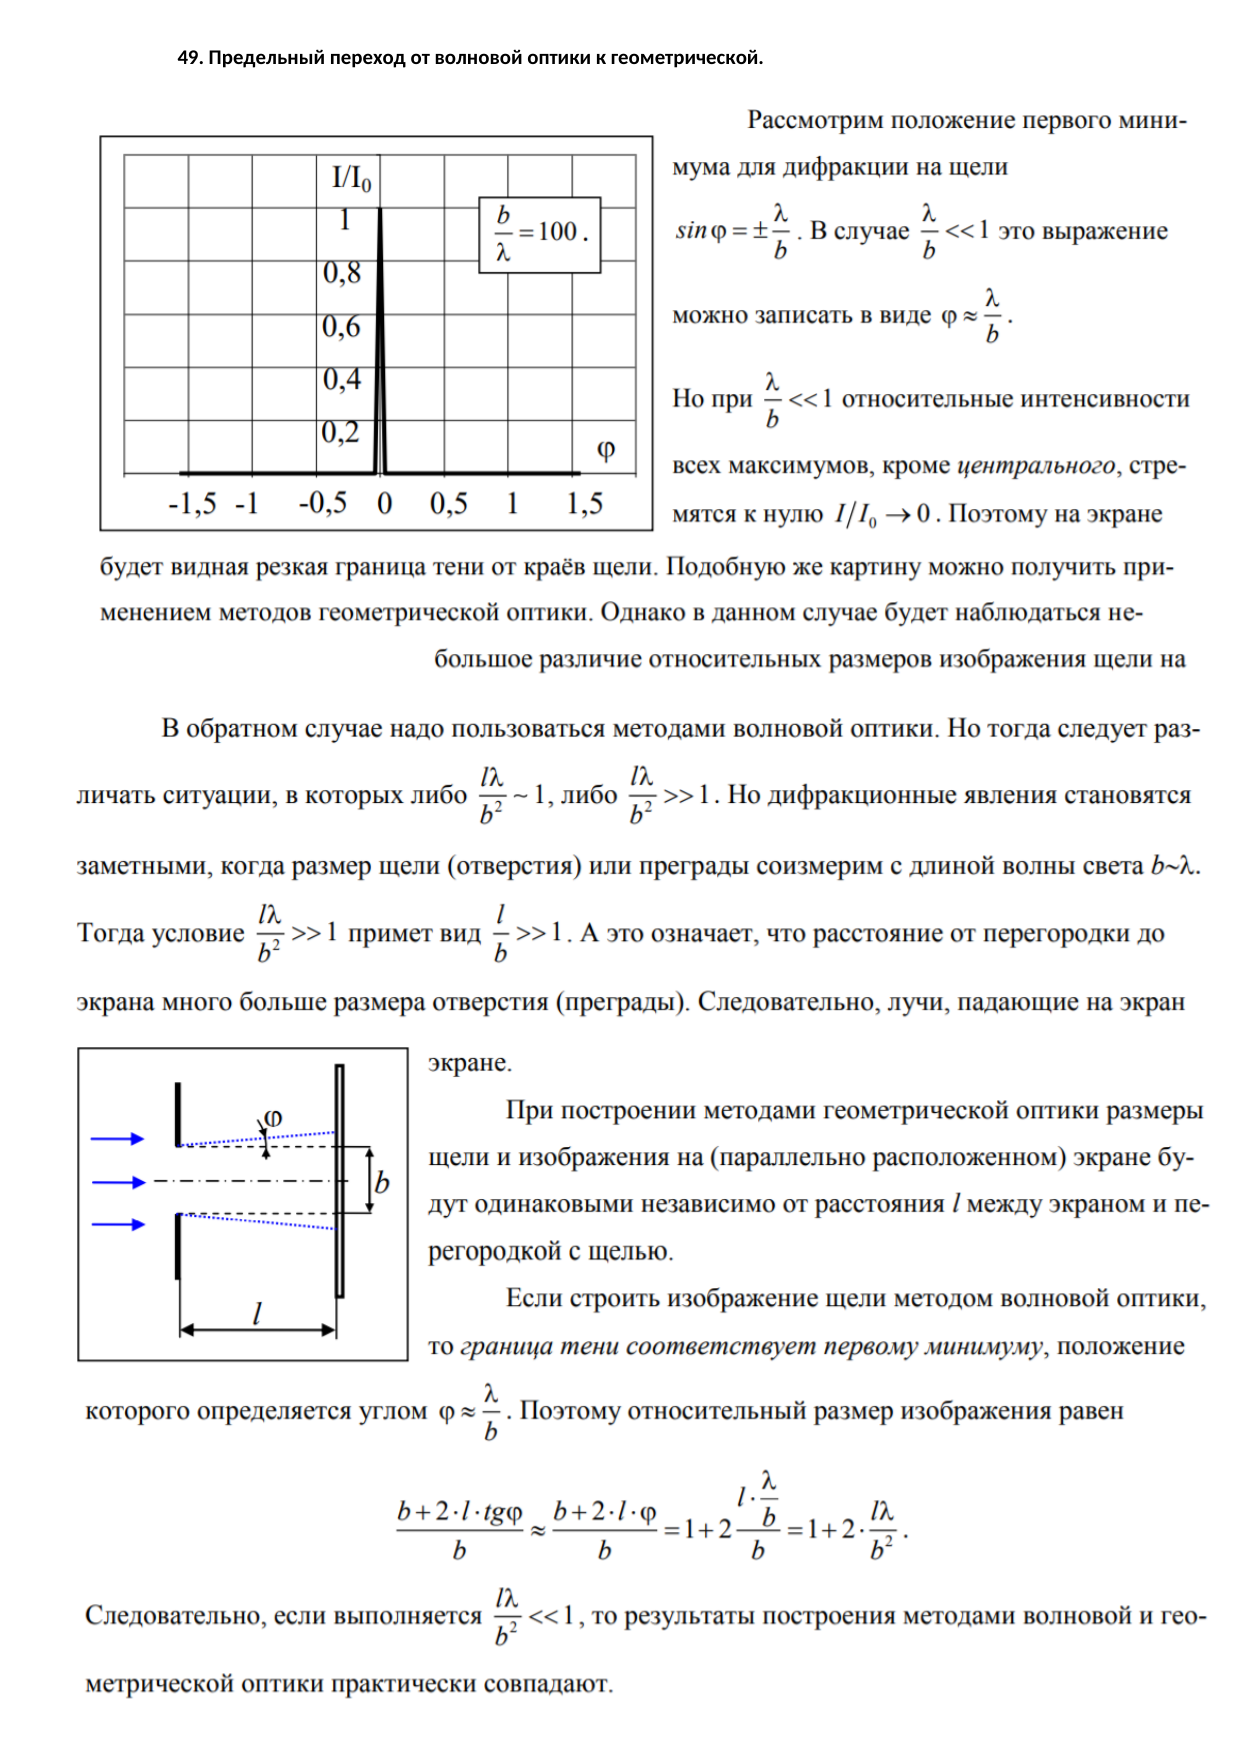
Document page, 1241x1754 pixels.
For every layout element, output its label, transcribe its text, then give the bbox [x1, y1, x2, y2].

picture [86, 101, 1198, 682]
picture [73, 1042, 1217, 1702]
subtitle 49. Предельный переход от волновой оптики к геометрической. [177, 44, 1152, 70]
picture [73, 712, 1218, 1041]
